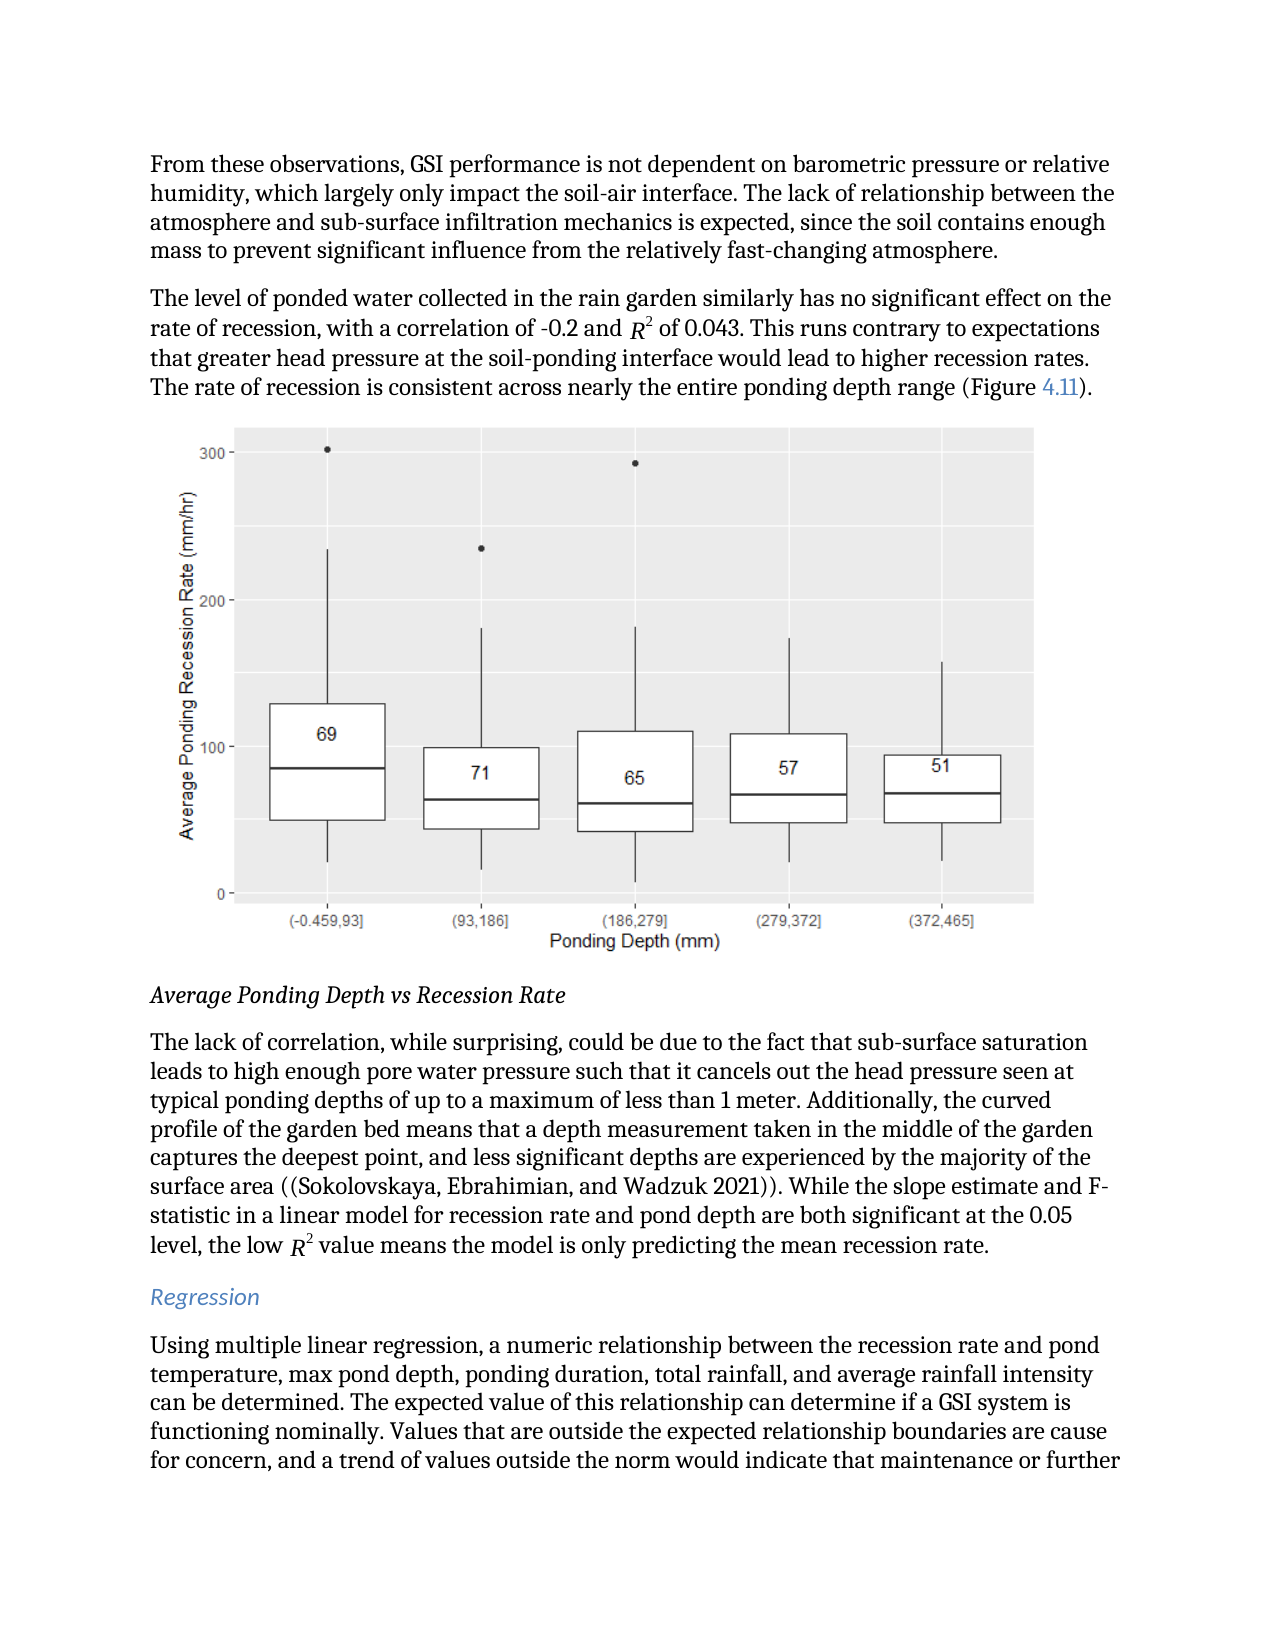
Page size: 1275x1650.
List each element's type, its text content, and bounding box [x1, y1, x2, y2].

text The level of ponded water collected in the rain garden similarly has no significant effect on the rate of recession, with a correlation of -0.2 and of 0.043. This runs contrary to expectations that greater head pressure at the soil-ponding interface would lead to higher recession rates. The rate of recession is consistent across nearly the entire ponding depth range (Figure 4.11). [150, 284, 1125, 401]
text Average Ponding Depth vs Recession Rate [150, 981, 1125, 1009]
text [150, 1331, 1125, 1474]
subtitle Regression [150, 1281, 1125, 1312]
picture [168, 420, 1044, 960]
text From these observations, GSI performance is not dependent on barometric pressure or relative humidity, which largely only impact the soil-air interface. The lack of relationship between the atmosphere and sub-surface infiltration mechanics is expected, since the soil contains enough mass to prevent significant influence from the relatively fast-changing atmosphere. [150, 150, 1125, 265]
text The lack of correlation, while surprising, could be due to the fact that sub-surface saturation leads to high enough pore water pressure such that it cancels out the head pressure seen at typical ponding depths of up to a maximum of less than 1 meter. Additionally, the curved profile of the garden bed means that a depth measurement taken in the middle of the garden captures the deepest point, and less significant depths are experienced by the majority of the surface area ((Sokolovskaya, Ebrahimian, and Wadzuk 2021)). While the slope estimate and F-statistic in a linear model for recession rate and pond depth are both significant at the 0.05 level, the low value means the model is only predicting the mean recession rate. [150, 1028, 1125, 1261]
